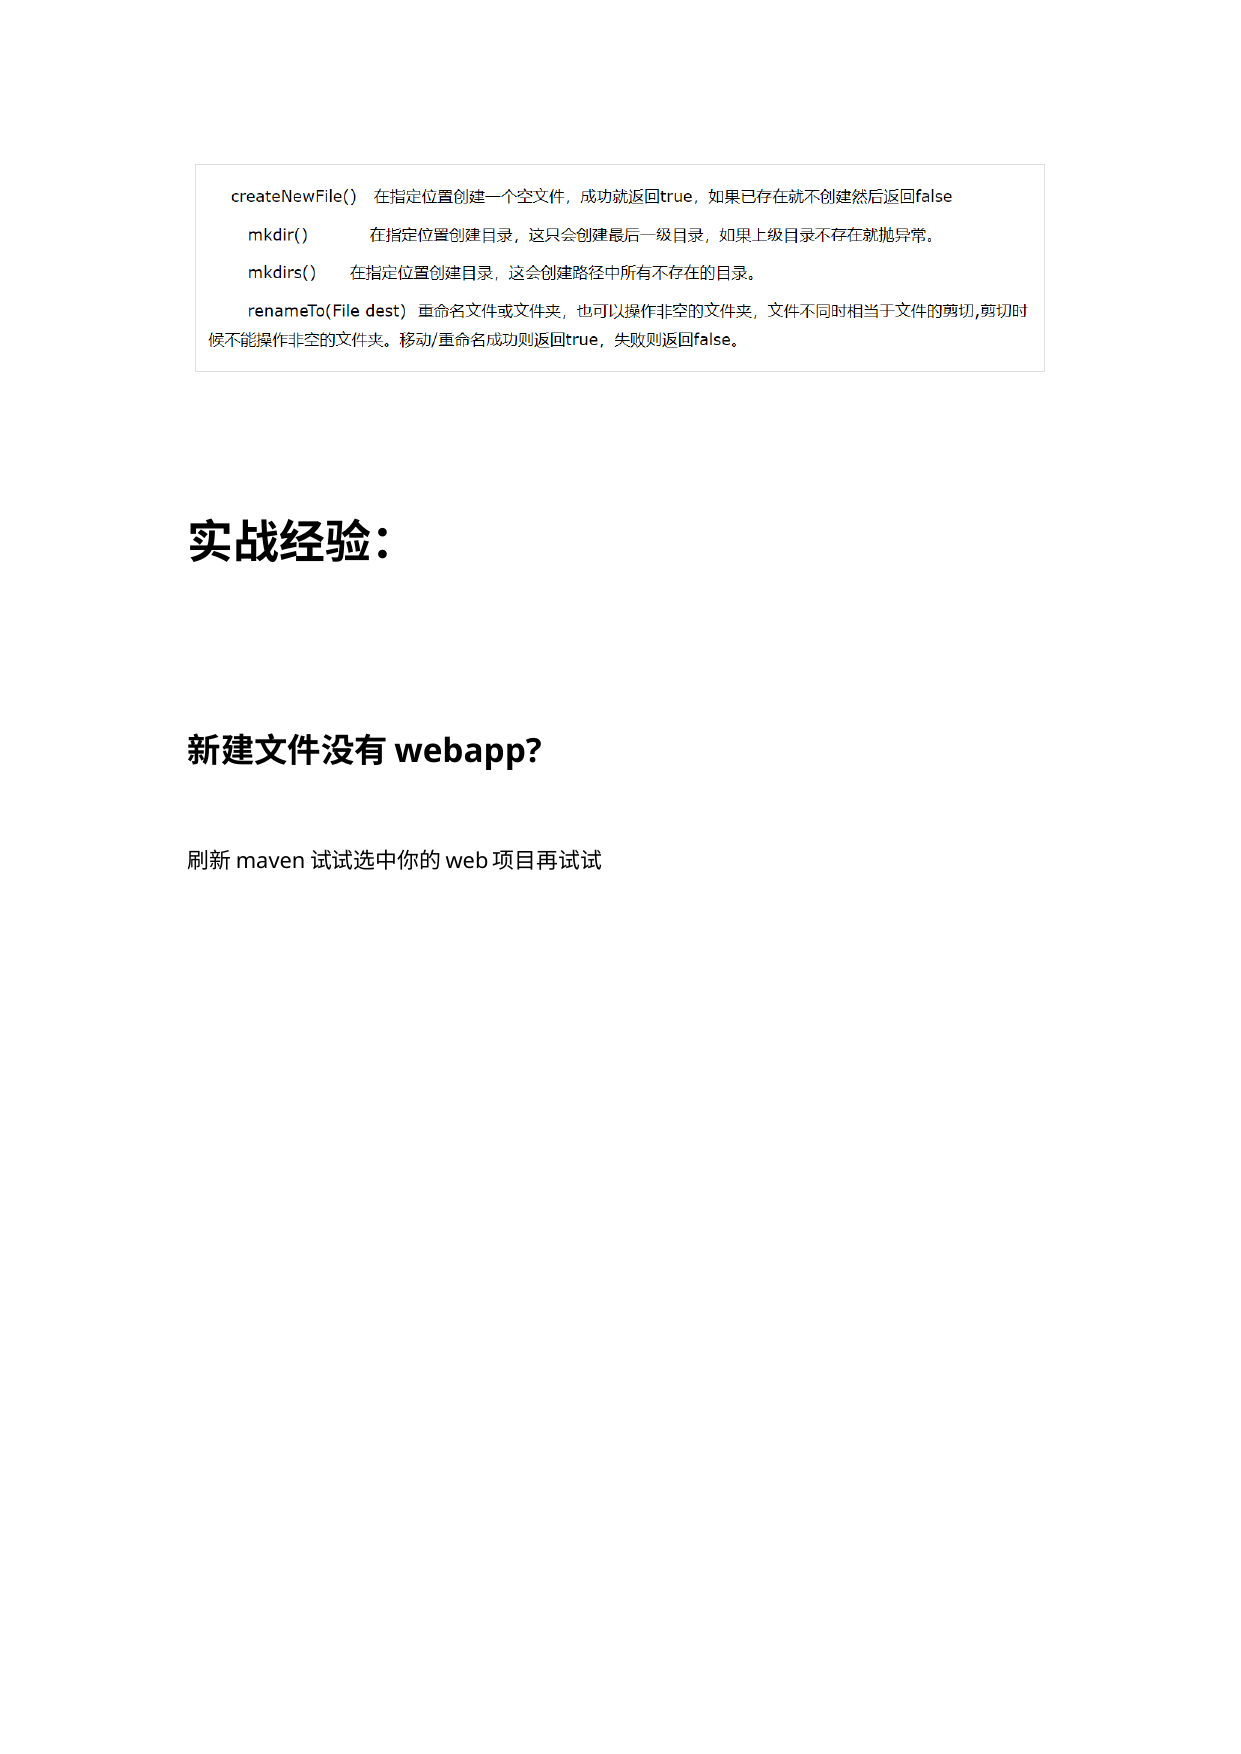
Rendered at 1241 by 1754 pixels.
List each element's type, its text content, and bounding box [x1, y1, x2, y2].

subtitle 实战经验： [187, 490, 1053, 587]
picture [187, 162, 1053, 378]
text 刷新maven试试选中你的web项目再试试 [187, 843, 1053, 875]
subtitle 新建文件没有webapp? [187, 715, 1053, 780]
